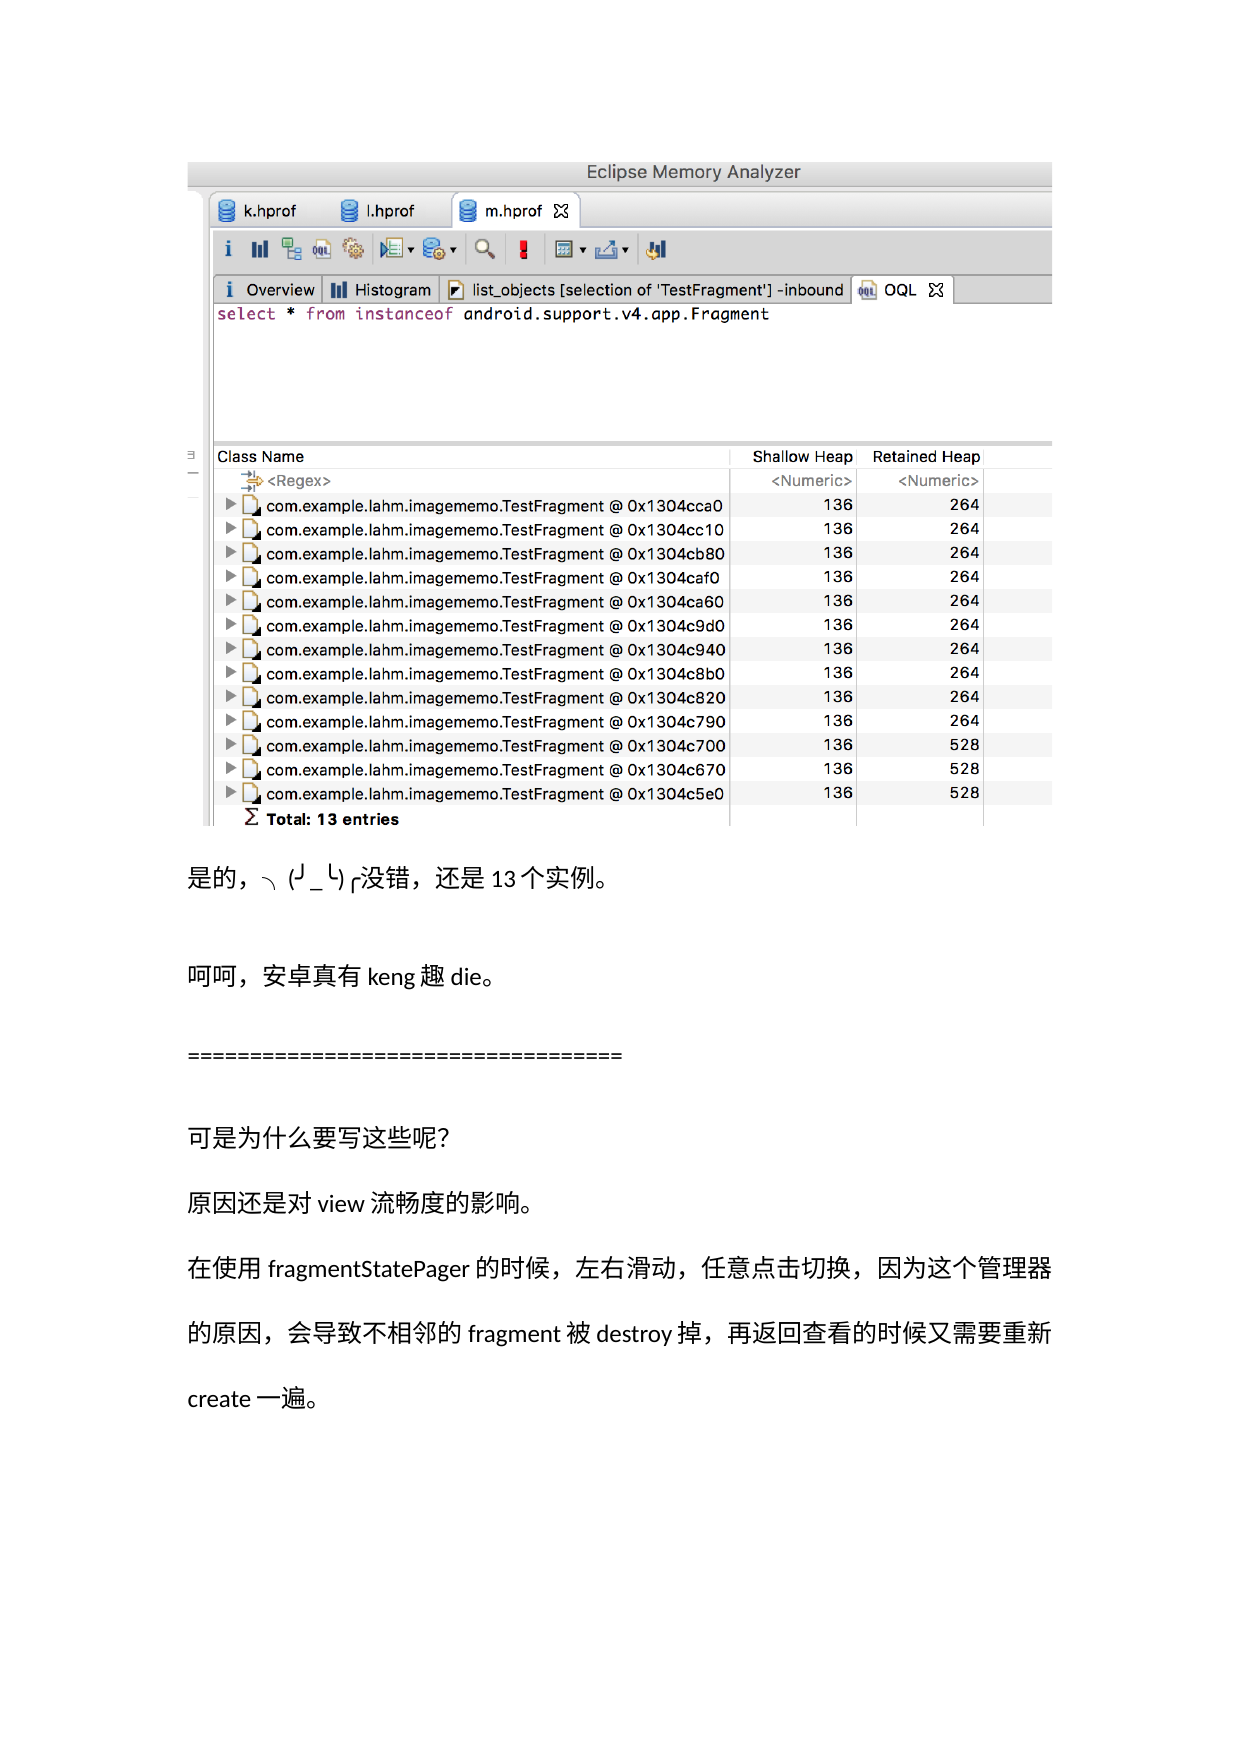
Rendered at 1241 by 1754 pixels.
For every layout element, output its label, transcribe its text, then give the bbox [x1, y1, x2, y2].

text 可是为什么要写这些呢？ [187, 1104, 1053, 1169]
text =================================== [187, 1039, 1053, 1072]
text 在使用fragmentStatePager的时候，左右滑动，任意点击切换，因为这个管理器的原因，会导致不相邻的fragment被destroy掉，再返回查看的时候又需要重新create一遍。 [187, 1234, 1053, 1429]
text 原因还是对view流畅度的影响。 [187, 1169, 1053, 1234]
text 呵呵，安卓真有keng趣die。 [187, 942, 1053, 1007]
text 是的，╮(╯_╰)╭没错，还是13个实例。 [187, 844, 1053, 909]
picture [187, 162, 1053, 826]
